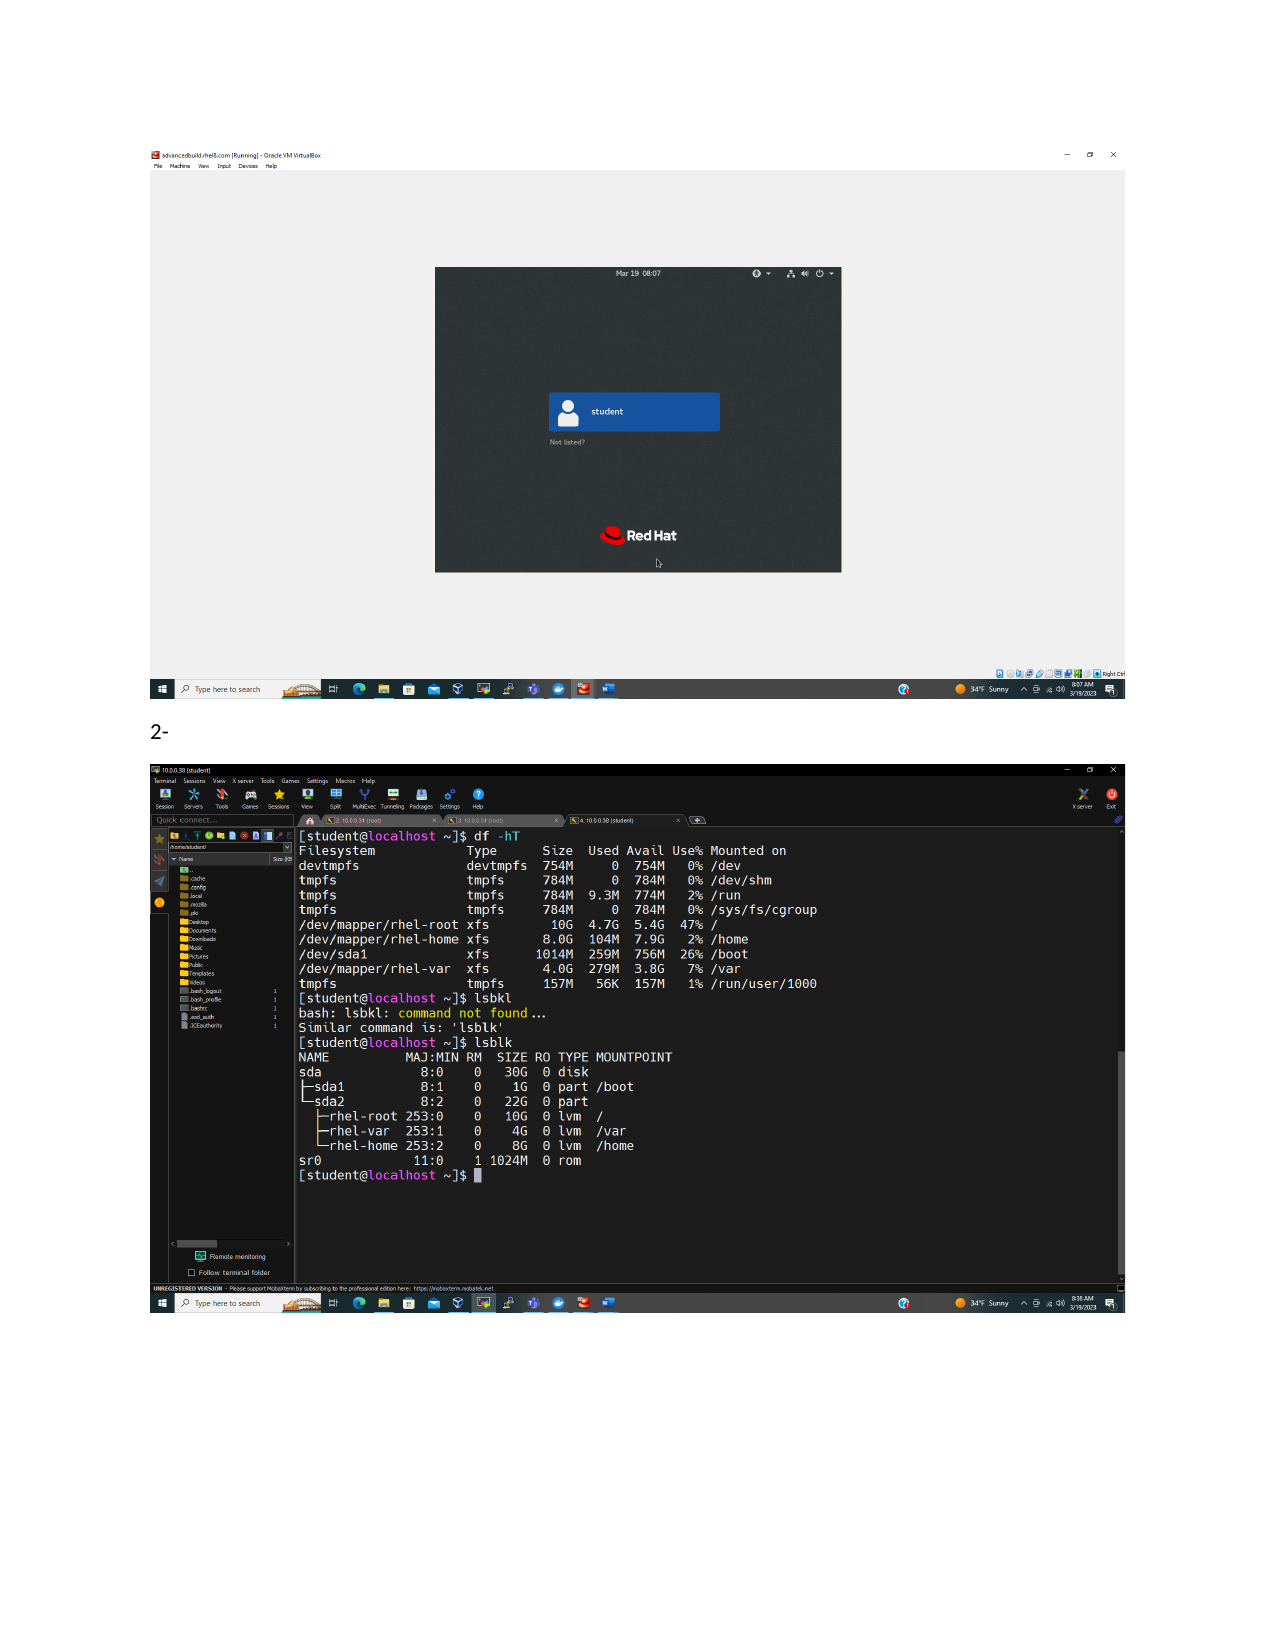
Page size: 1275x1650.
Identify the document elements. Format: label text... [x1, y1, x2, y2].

text 2- [150, 717, 1125, 745]
picture [150, 764, 1125, 1313]
picture [150, 150, 1125, 699]
